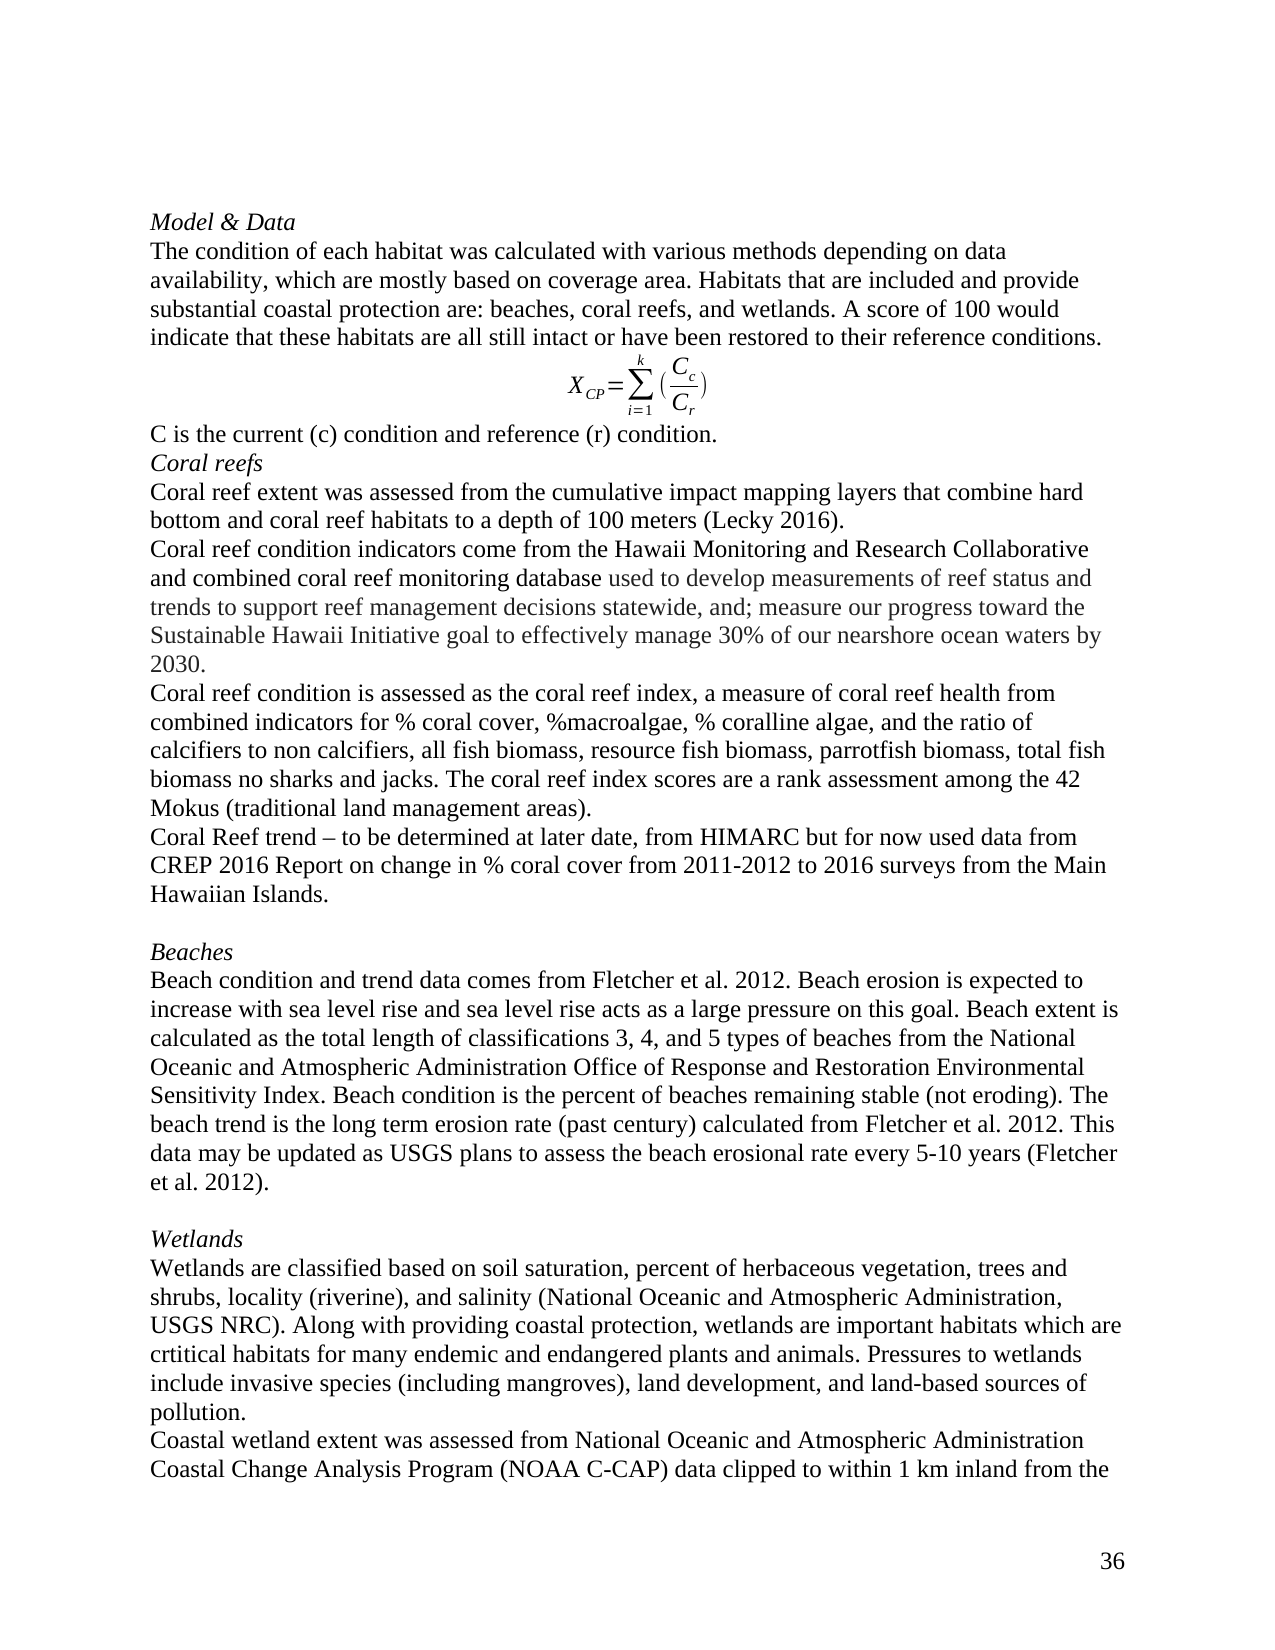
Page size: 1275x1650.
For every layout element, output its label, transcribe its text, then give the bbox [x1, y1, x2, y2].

text Model & Data [150, 207, 1125, 236]
text The condition of each habitat was calculated with various methods depending on data availability, which are mostly based on coverage area. Habitats that are included and provide substantial coastal protection are: beaches, coral reefs, and wetlands. A score of 100 would indicate that these habitats are all still intact or have been restored to their reference conditions. [150, 236, 1125, 351]
text Beaches [150, 937, 1125, 966]
text Coral reef condition is assessed as the coral reef index, a measure of coral reef health from combined indicators for % coral cover, %macroalgae, % coralline algae, and the ratio of calcifiers to non calcifiers, all fish biomass, resource fish biomass, parrotfish biomass, total fish biomass no sharks and jacks. The coral reef index scores are a rank assessment among the 42 Mokus (traditional land management areas). [150, 678, 1125, 822]
text Beach condition and trend data comes from Fletcher et al. 2012. Beach erosion is expected to increase with sea level rise and sea level rise acts as a large pressure on this goal. Beach extent is calculated as the total length of classifications 3, 4, and 5 types of beaches from the National Oceanic and Atmospheric Administration Office of Response and Restoration Environmental Sensitivity Index. Beach condition is the percent of beaches remaining stable (not eroding). The beach trend is the long term erosion rate (past century) calculated from Fletcher et al. 2012. This data may be updated as USGS plans to assess the beach erosional rate every 5-10 years (Fletcher et al. 2012). [150, 966, 1125, 1196]
text Coral reef extent was assessed from the cumulative impact mapping layers that combine hard bottom and coral reef habitats to a depth of 100 meters (Lecky 2016). [150, 477, 1125, 534]
text C is the current (c) condition and reference (r) condition. [150, 419, 1125, 448]
text Wetlands are classified based on soil saturation, percent of herbaceous vegetation, trees and shrubs, locality (riverine), and salinity (National Oceanic and Atmospheric Administration, USGS NRC). Along with providing coastal protection, wetlands are important habitats which are crtitical habitats for many endemic and endangered plants and animals. Pressures to wetlands include invasive species (including mangroves), land development, and land-based sources of pollution. [150, 1253, 1125, 1426]
text Coral Reef trend – to be determined at later date, from HIMARC but for now used data from CREP 2016 Report on change in % coral cover from 2011-2012 to 2016 surveys from the Main Hawaiian Islands. [150, 822, 1125, 908]
text Wetlands [150, 1224, 1125, 1253]
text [150, 1426, 1125, 1483]
text Coral reefs [150, 448, 1125, 477]
text Coral reef condition indicators come from the Hawaii Monitoring and Research Collaborative and combined coral reef monitoring database used to develop measurements of reef status and trends to support reef management decisions statewide, and; measure our progress toward the Sustainable Hawaii Initiative goal to effectively manage 30% of our nearshore ocean waters by 2030. [150, 534, 1125, 678]
